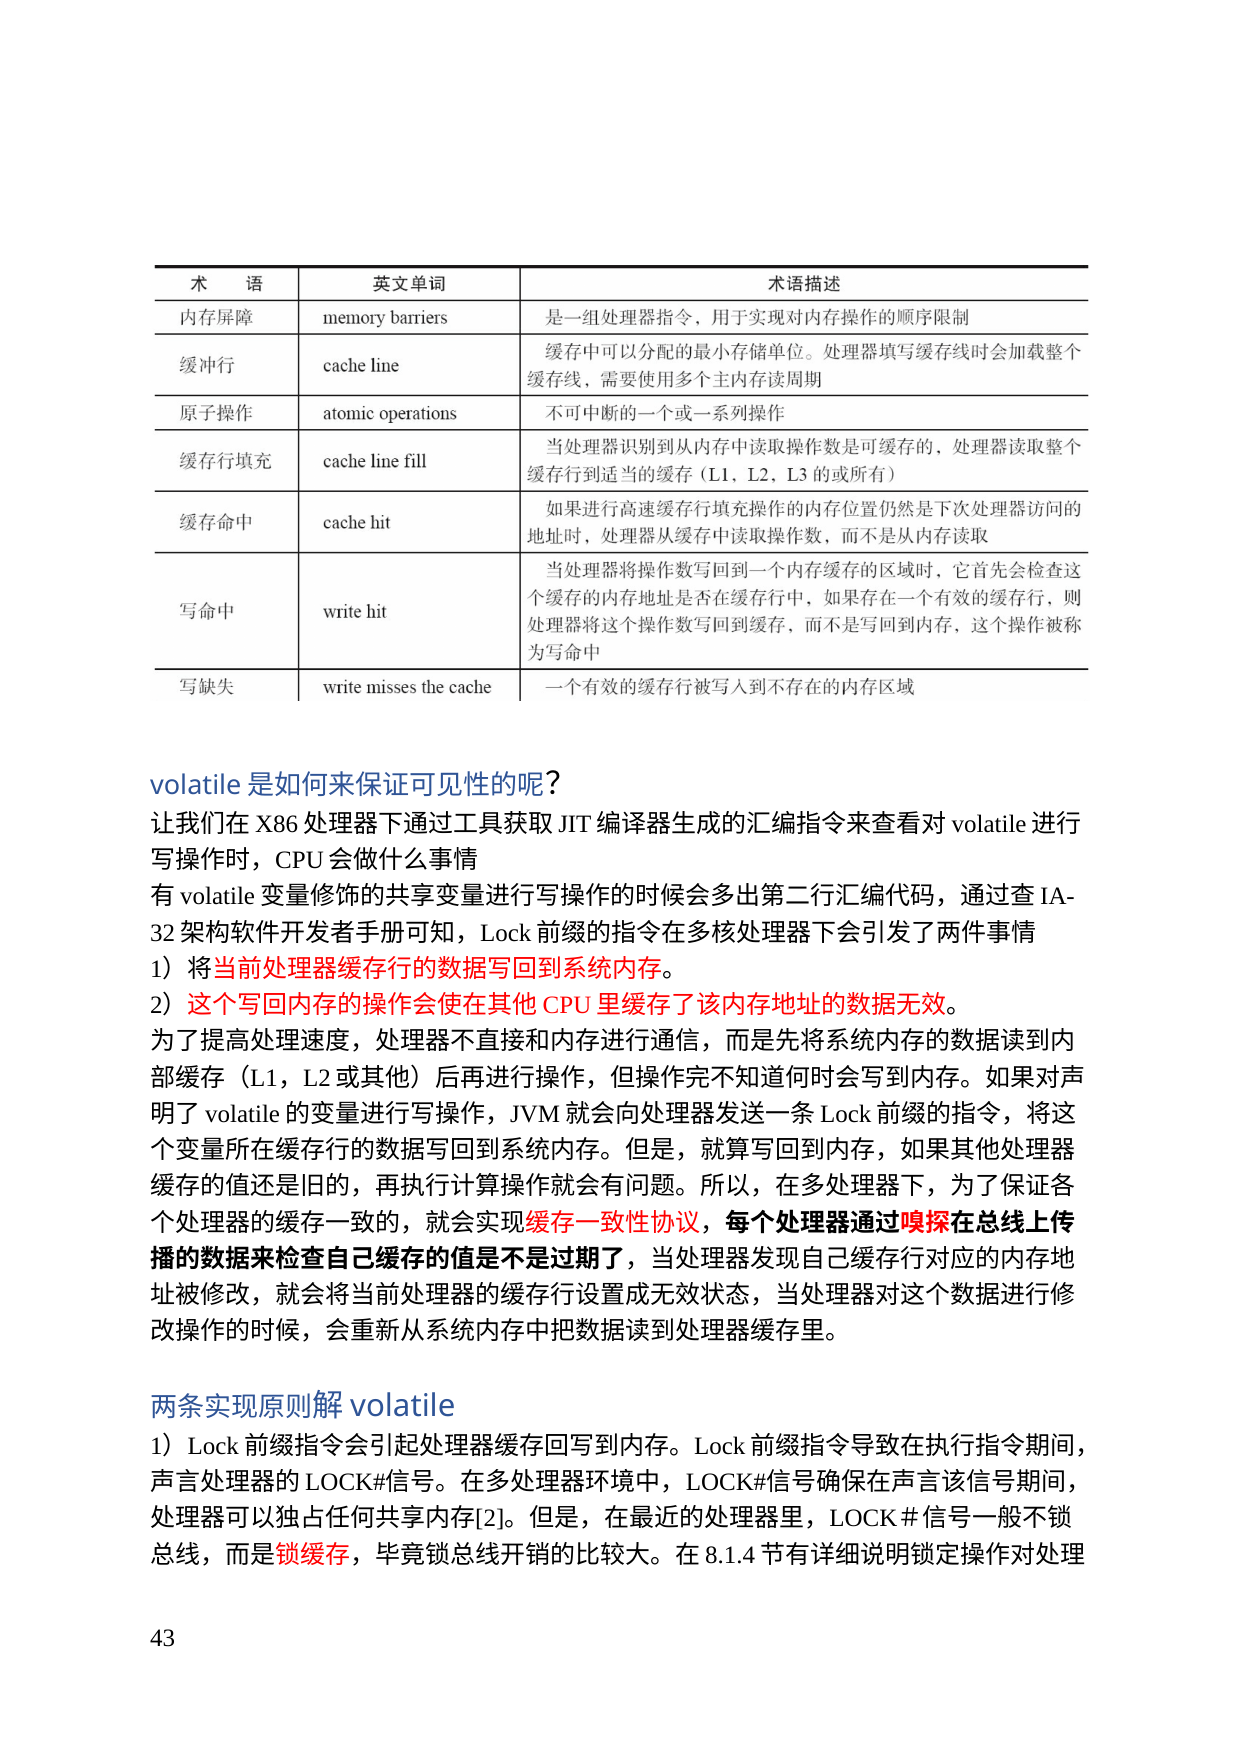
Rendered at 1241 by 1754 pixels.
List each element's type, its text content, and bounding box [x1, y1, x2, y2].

text 为了提高处理速度，处理器不直接和内存进行通信，而是先将系统内存的数据读到内部缓存（L1，L2或其他）后再进行操作，但操作完不知道何时会写到内存。如果对声明了volatile的变量进行写操作，JVM就会向处理器发送一条Lock前缀的指令，将这个变量所在缓存行的数据写回到系统内存。但是，就算写回到内存，如果其他处理器缓存的值还是旧的，再执行计算操作就会有问题。所以，在多处理器下，为了保证各个处理器的缓存一致的，就会实现缓存一致性协议，每个处理器通过嗅探在总线上传播的数据来检查自己缓存的值是不是过期了，当处理器发现自己缓存行对应的内存地址被修改，就会将当前处理器的缓存行设置成无效状态，当处理器对这个数据进行修改操作的时候，会重新从系统内存中把数据读到处理器缓存里。 [150, 1021, 1090, 1347]
text 1）将当前处理器缓存行的数据写回到系统内存。 [150, 948, 1090, 984]
subtitle 两条实现原则解volatile [150, 1380, 1090, 1425]
text 2）这个写回内存的操作会使在其他CPU里缓存了该内存地址的数据无效。 [150, 984, 1090, 1021]
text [150, 1425, 1090, 1570]
text 让我们在X86处理器下通过工具获取JIT编译器生成的汇编指令来查看对volatile进行写操作时，CPU会做什么事情 [150, 803, 1090, 876]
text volatile是如何来保证可见性的呢？ [150, 758, 1090, 803]
text 有volatile变量修饰的共享变量进行写操作的时候会多出第二行汇编代码，通过查IA-32架构软件开发者手册可知，Lock前缀的指令在多核处理器下会引发了两件事情 [150, 876, 1090, 948]
picture [150, 265, 1090, 701]
